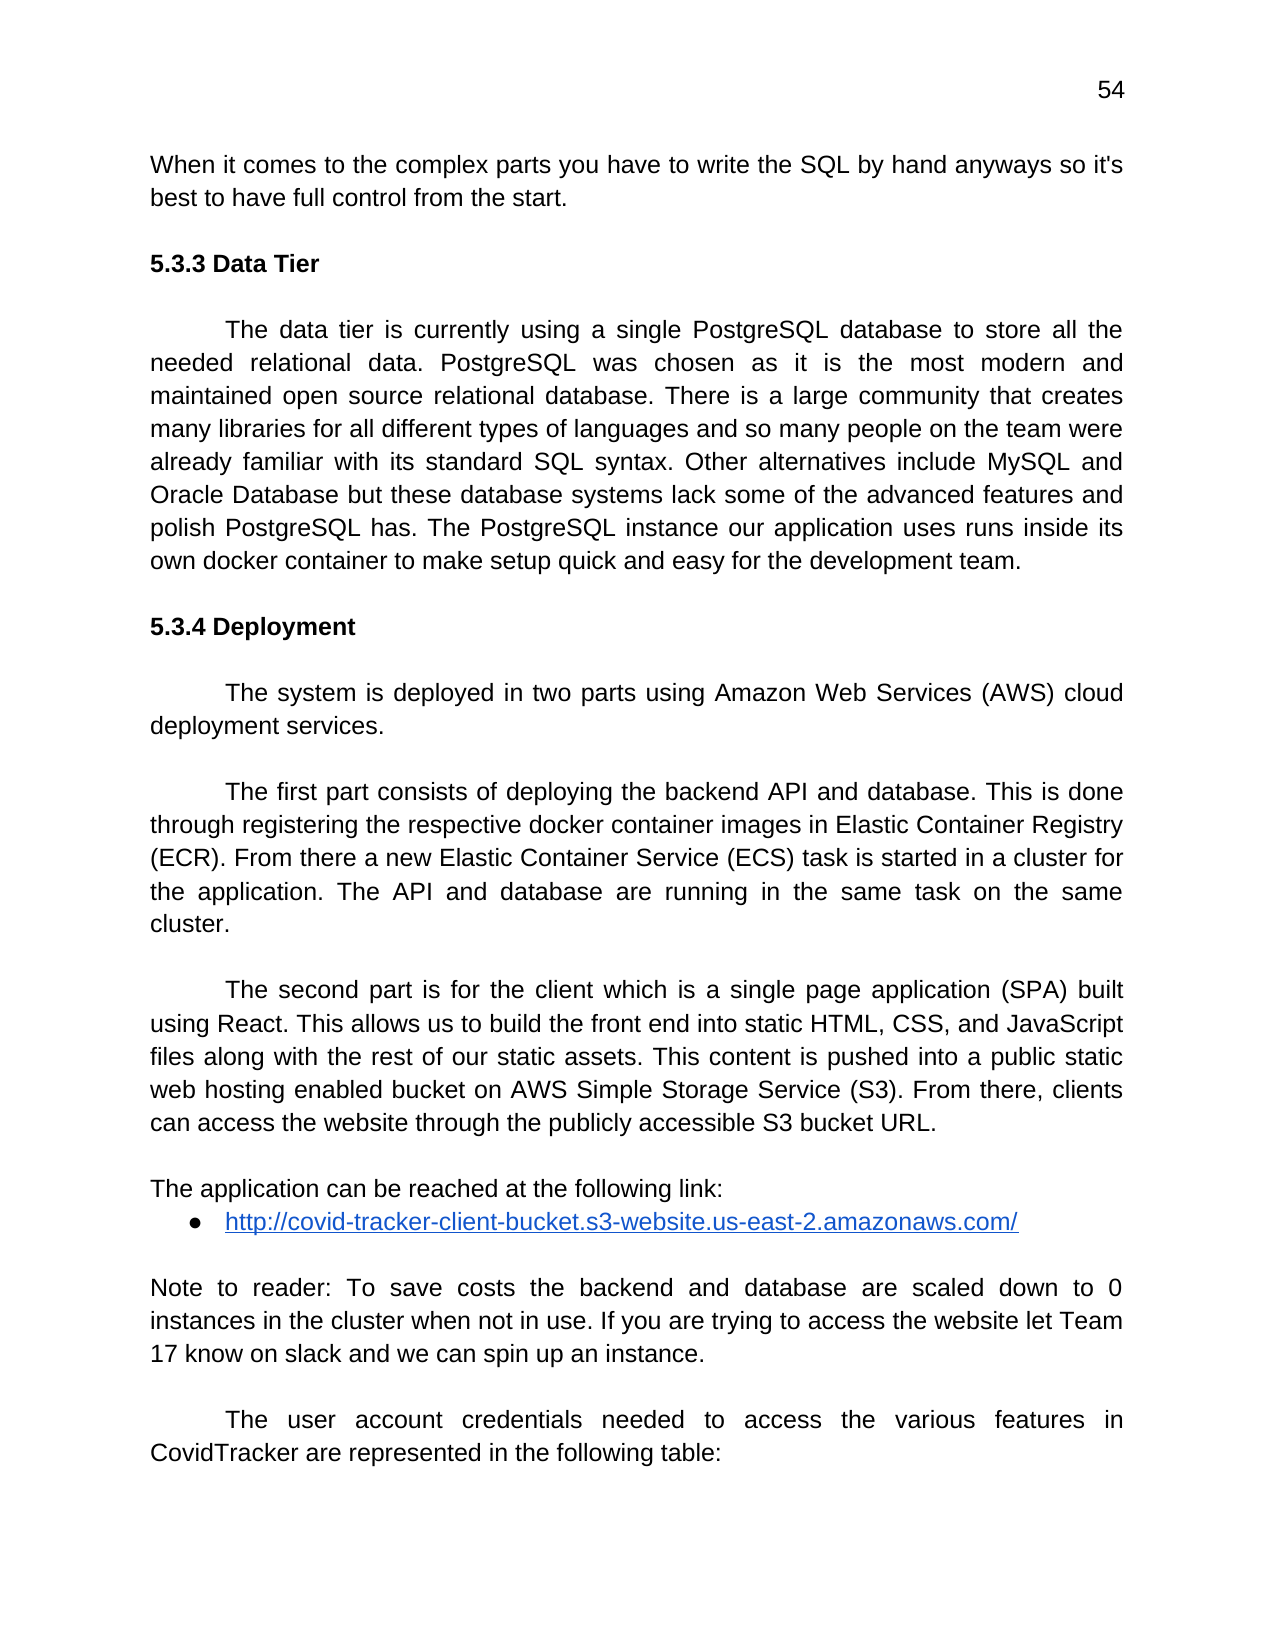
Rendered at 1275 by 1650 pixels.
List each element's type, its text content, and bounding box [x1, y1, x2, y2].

text Note to reader: To save costs the backend and database are scaled down to 0 instances in the cluster when not in use. If you are trying to access the website let Team 17 know on slack and we can spin up an instance. [150, 1273, 1125, 1367]
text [150, 150, 1125, 212]
text The system is deployed in two parts using Amazon Web Services (AWS) cloud deployment services. [150, 678, 1125, 740]
list http://covid-tracker-client-bucket.s3-website.us-east-2.amazonaws.com/ [187, 1207, 1125, 1235]
text The user account credentials needed to access the various features in CovidTracker are represented in the following table: [150, 1405, 1125, 1467]
text The second part is for the client which is a single page application (SPA) built using React. This allows us to build the front end into static HTML, CSS, and JavaScript files along with the rest of our static assets. This content is pushed into a public static web hosting enabled bucket on AWS Simple Storage Service (S3). From there, clients can access the website through the publicly accessible S3 bucket URL. [150, 976, 1125, 1136]
subtitle 5.3.3 Data Tier [150, 249, 1125, 278]
text The application can be reached at the following link: [150, 1174, 1125, 1202]
text The data tier is currently using a single PostgreSQL database to store all the needed relational data. PostgreSQL was chosen as it is the most modern and maintained open source relational database. There is a large community that creates many libraries for all different types of languages and so many people on the team were already familiar with its standard SQL syntax. Other alternatives include MySQL and Oracle Database but these database systems lack some of the advanced features and polish PostgreSQL has. The PostgreSQL instance our application uses runs inside its own docker container to make setup quick and easy for the development team. [150, 315, 1125, 575]
subtitle 5.3.4 Deployment [150, 612, 1125, 641]
text The first part consists of deploying the backend API and database. This is done through registering the respective docker container images in Elastic Container Registry (ECR). From there a new Elastic Container Service (ECS) task is started in a cluster for the application. The API and database are running in the same task on the same cluster. [150, 777, 1125, 938]
